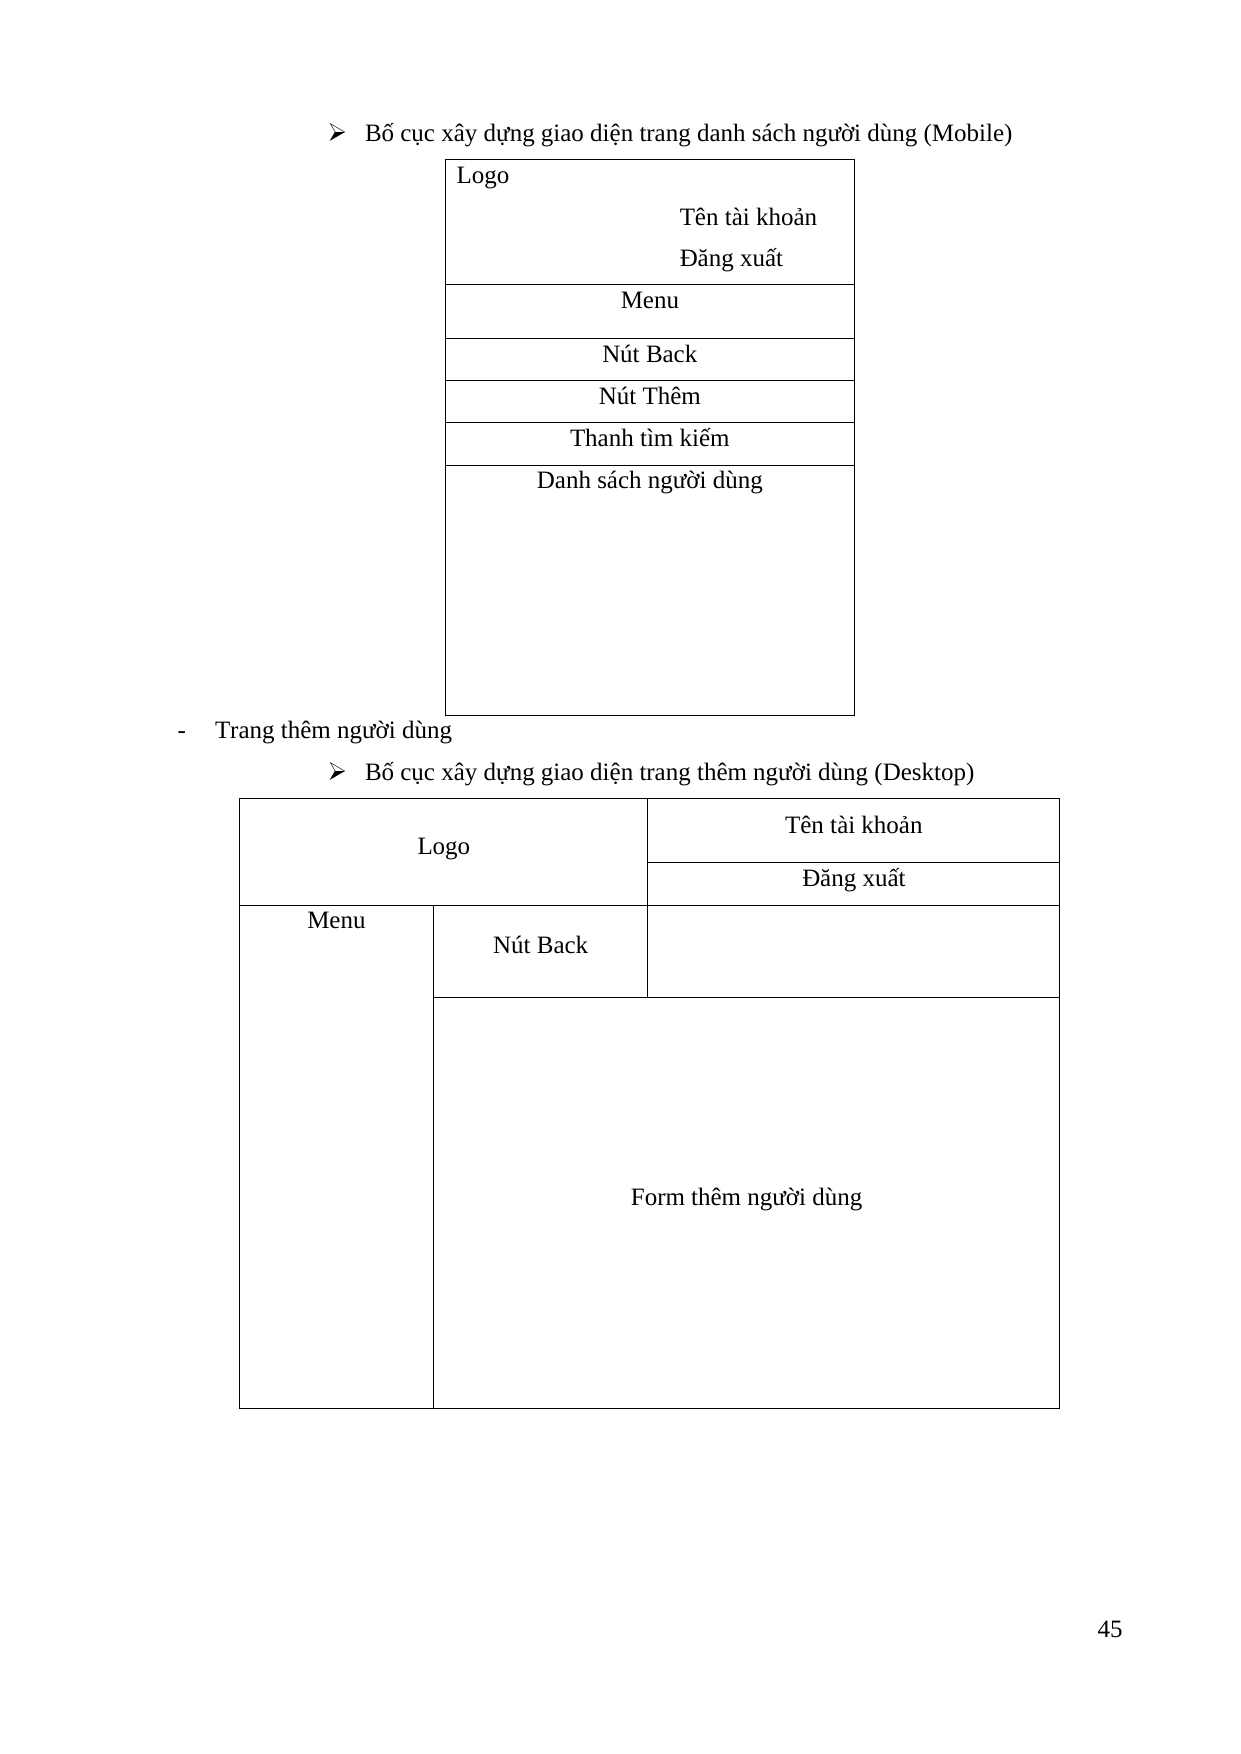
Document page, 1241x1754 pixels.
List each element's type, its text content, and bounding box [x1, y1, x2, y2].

table_cell Nút Back [434, 906, 647, 997]
table_cell Nút Back [446, 339, 854, 380]
table_cell Form thêm người dùng [434, 998, 1059, 1407]
list Bố cục xây dựng giao diện trang thêm người dùng (Desktop) [327, 757, 1122, 786]
table_cell Đăng xuất [648, 863, 1059, 904]
table_cell Menu [446, 285, 854, 338]
table_header Logo [240, 799, 647, 904]
list Trang thêm người dùng [177, 716, 1122, 744]
table_cell Nút Thêm [446, 381, 854, 422]
list Bố cục xây dựng giao diện trang danh sách người dùng (Mobile) [327, 118, 1122, 147]
table_cell Menu [240, 906, 433, 1407]
table_header Logo Tên tài khoản Đăng xuất [446, 160, 854, 284]
table_cell Danh sách người dùng [446, 466, 854, 714]
table_cell Thanh tìm kiếm [446, 423, 854, 464]
table_cell [648, 906, 1059, 997]
table_header Tên tài khoản [648, 799, 1059, 862]
